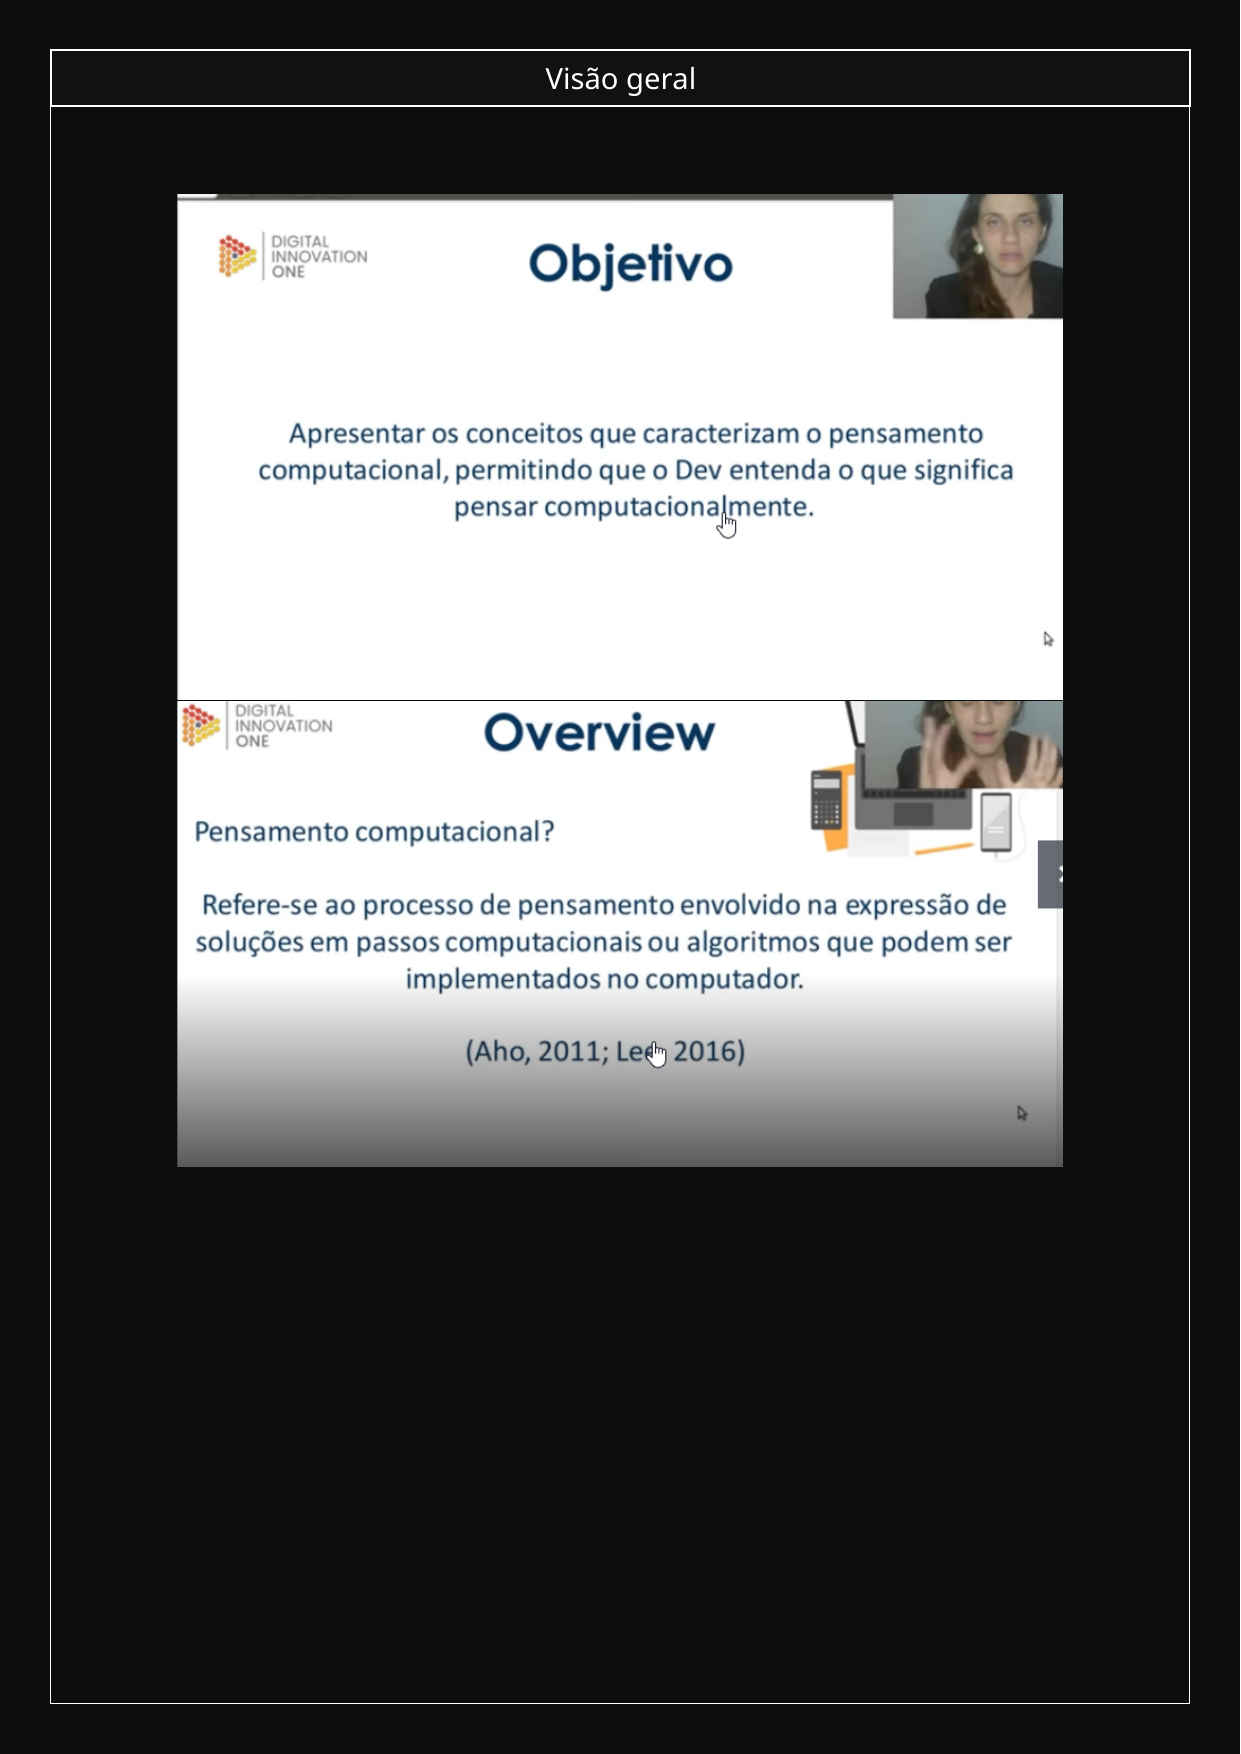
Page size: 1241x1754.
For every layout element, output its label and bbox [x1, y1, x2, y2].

picture [177, 701, 1063, 1167]
picture [177, 194, 1063, 700]
